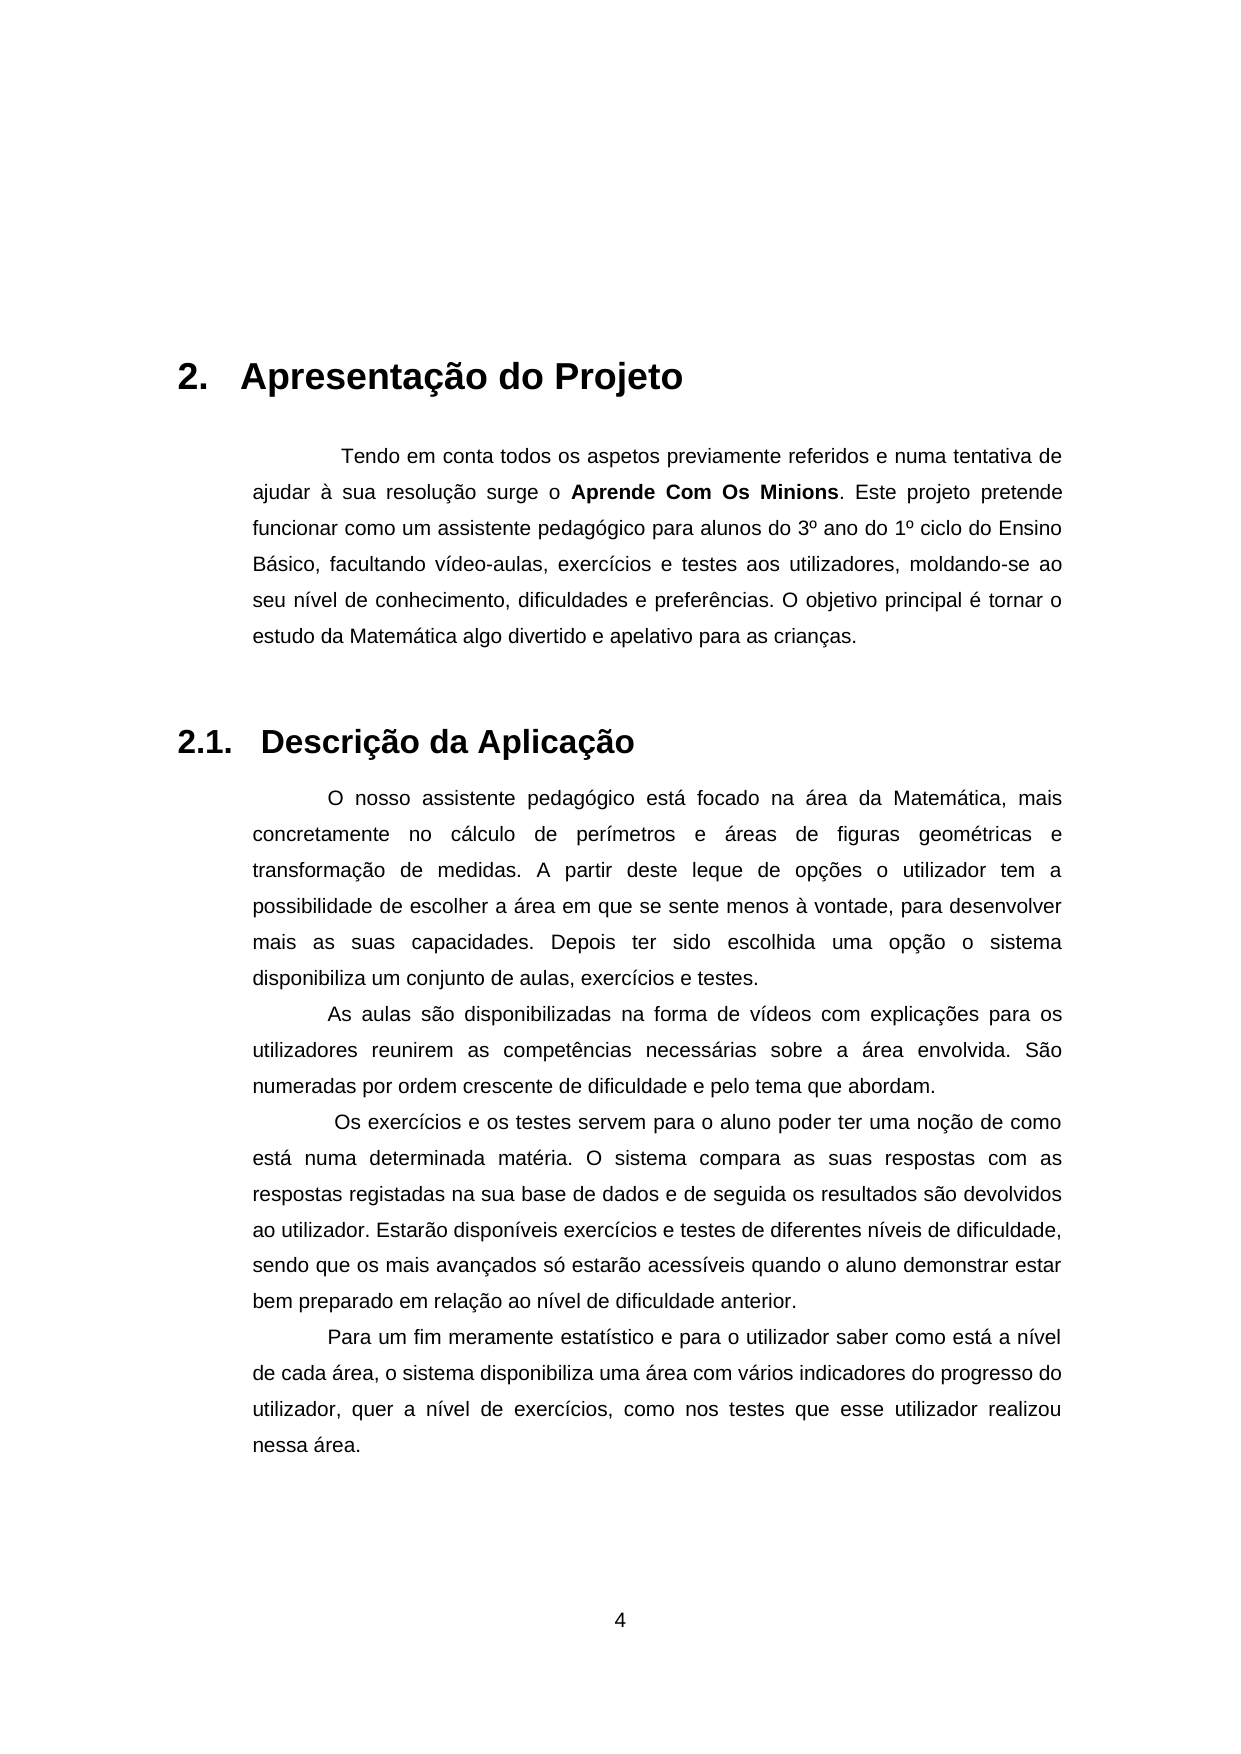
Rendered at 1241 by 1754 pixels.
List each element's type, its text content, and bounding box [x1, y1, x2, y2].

text As aulas são disponibilizadas na forma de vídeos com explicações para os utilizadores reunirem as competências necessárias sobre a área envolvida. São numeradas por ordem crescente de dificuldade e pelo tema que abordam. [252, 1002, 1063, 1098]
text O nosso assistente pedagógico está focado na área da Matemática, mais concretamente no cálculo de perímetros e áreas de figuras geométricas e transformação de medidas. A partir deste leque de opções o utilizador tem a possibilidade de escolher a área em que se sente menos à vontade, para desenvolver mais as suas capacidades. Depois ter sido escolhida uma opção o sistema disponibiliza um conjunto de aulas, exercícios e testes. [252, 786, 1063, 990]
text Os exercícios e os testes servem para o aluno poder ter uma noção de como está numa determinada matéria. O sistema compara as suas respostas com as respostas registadas na sua base de dados e de seguida os resultados são devolvidos ao utilizador. Estarão disponíveis exercícios e testes de diferentes níveis de dificuldade, sendo que os mais avançados só estarão acessíveis quando o aluno demonstrar estar bem preparado em relação ao nível de dificuldade anterior. [252, 1109, 1063, 1313]
text Para um fim meramente estatístico e para o utilizador saber como está a nível de cada área, o sistema disponibiliza uma área com vários indicadores do progresso do utilizador, quer a nível de exercícios, como nos testes que esse utilizador realizou nessa área. [252, 1325, 1063, 1457]
text Descrição da Aplicação [177, 722, 1063, 761]
text Tendo em conta todos os aspetos previamente referidos e numa tentativa de ajudar à sua resolução surge o Aprende Com Os Minions. Este projeto pretende funcionar como um assistente pedagógico para alunos do 3º ano do 1º ciclo do Ensino Básico, facultando vídeo-aulas, exercícios e testes aos utilizadores, moldando-se ao seu nível de conhecimento, dificuldades e preferências. O objetivo principal é tornar o estudo da Matemática algo divertido e apelativo para as crianças. [252, 444, 1063, 648]
text Apresentação do Projeto [177, 354, 1063, 398]
